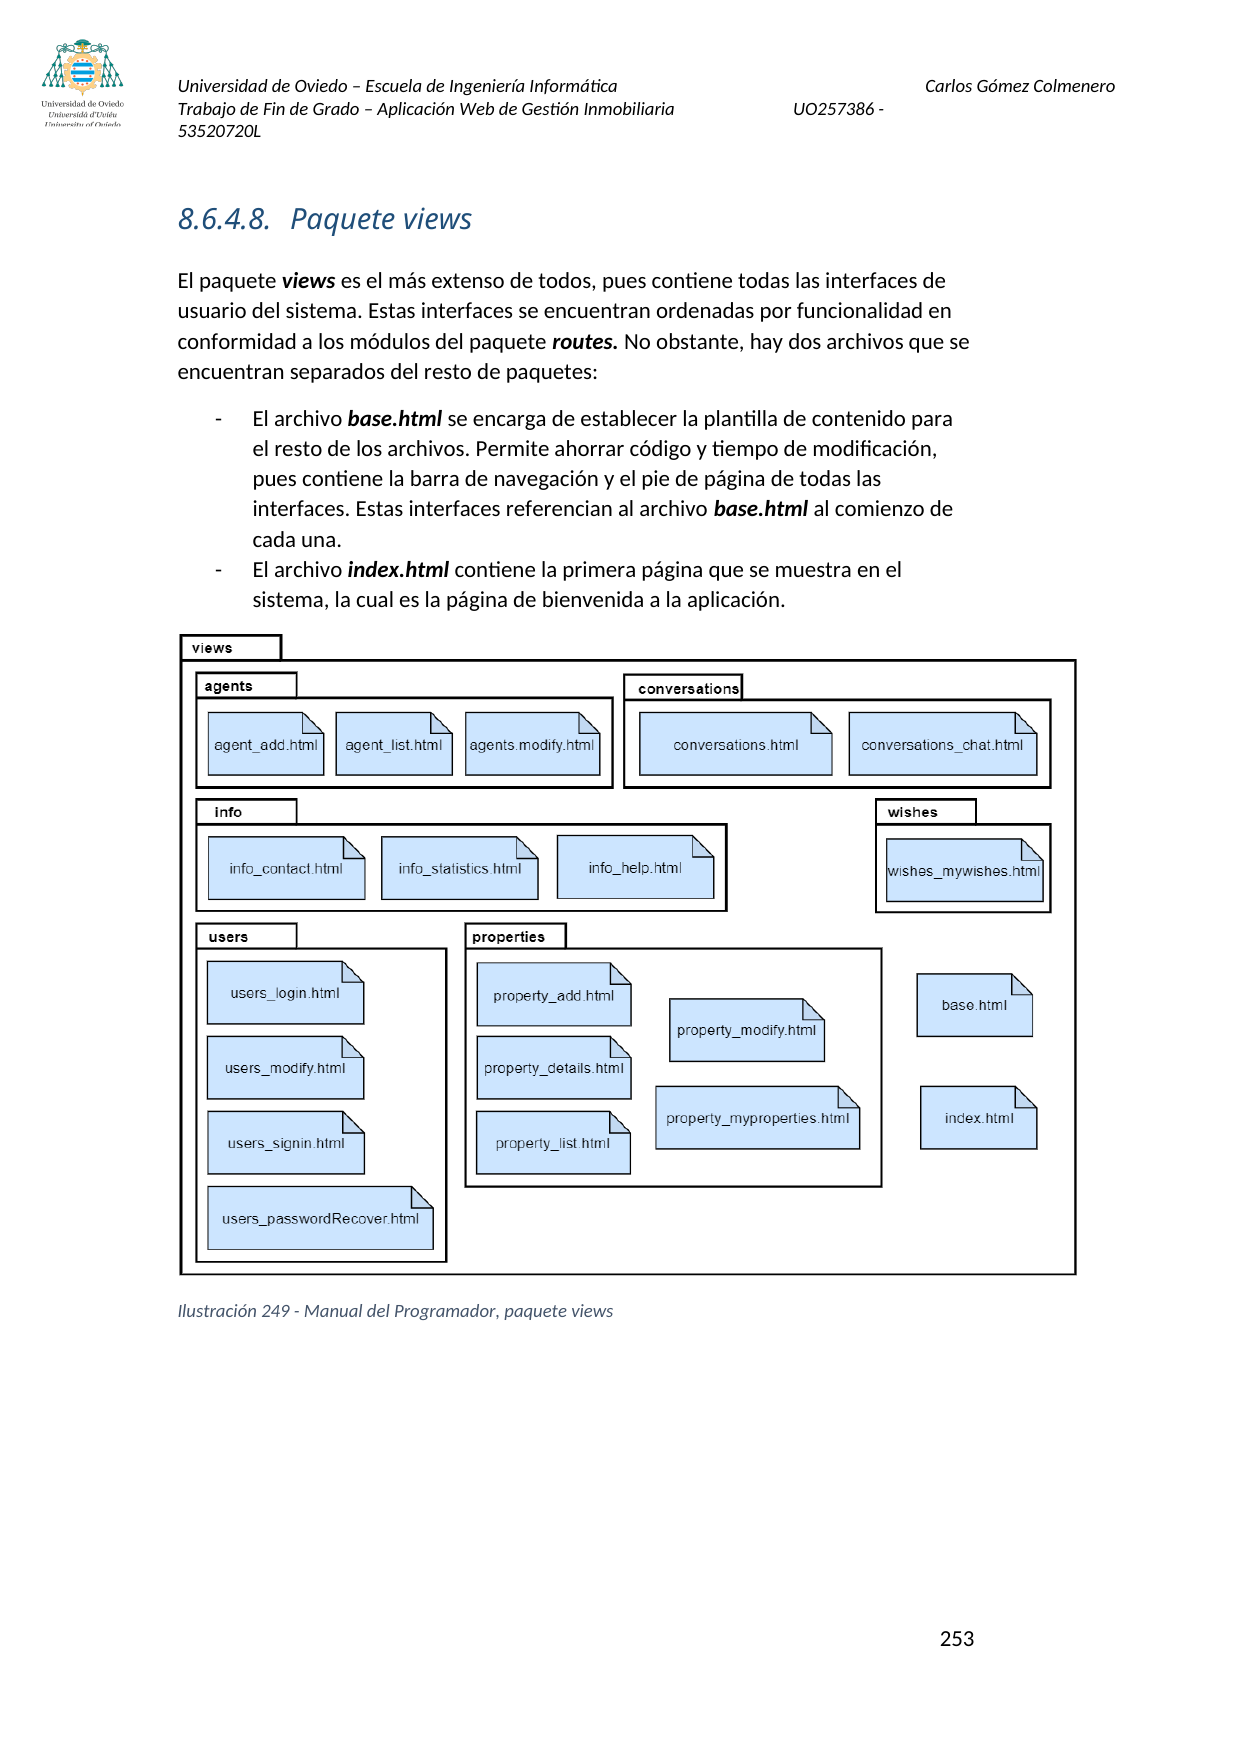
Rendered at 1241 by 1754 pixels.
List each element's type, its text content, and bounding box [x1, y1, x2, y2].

list El archivo base.html se encarga de establecer la plantilla de contenido para el resto de los archivos. Permite ahorrar código y tiempo de modificación, pues contiene la barra de navegación y el pie de página de todas las interfaces. Estas interfaces referencian al archivo base.html al comienzo de cada una. [215, 404, 974, 553]
subtitle Paquete views [177, 199, 974, 238]
text Ilustración 249 - Manual del Programador, paquete views [177, 1299, 974, 1322]
picture [177, 632, 1083, 1281]
text El paquete views es el más extenso de todos, pues contiene todas las interfaces de usuario del sistema. Estas interfaces se encuentran ordenadas por funcionalidad en conformidad a los módulos del paquete routes. No obstante, hay dos archivos que se encuentran separados del resto de paquetes: [177, 266, 974, 385]
picture [36, 38, 124, 126]
list El archivo index.html contiene la primera página que se muestra en el sistema, la cual es la página de bienvenida a la aplicación. [215, 555, 974, 613]
